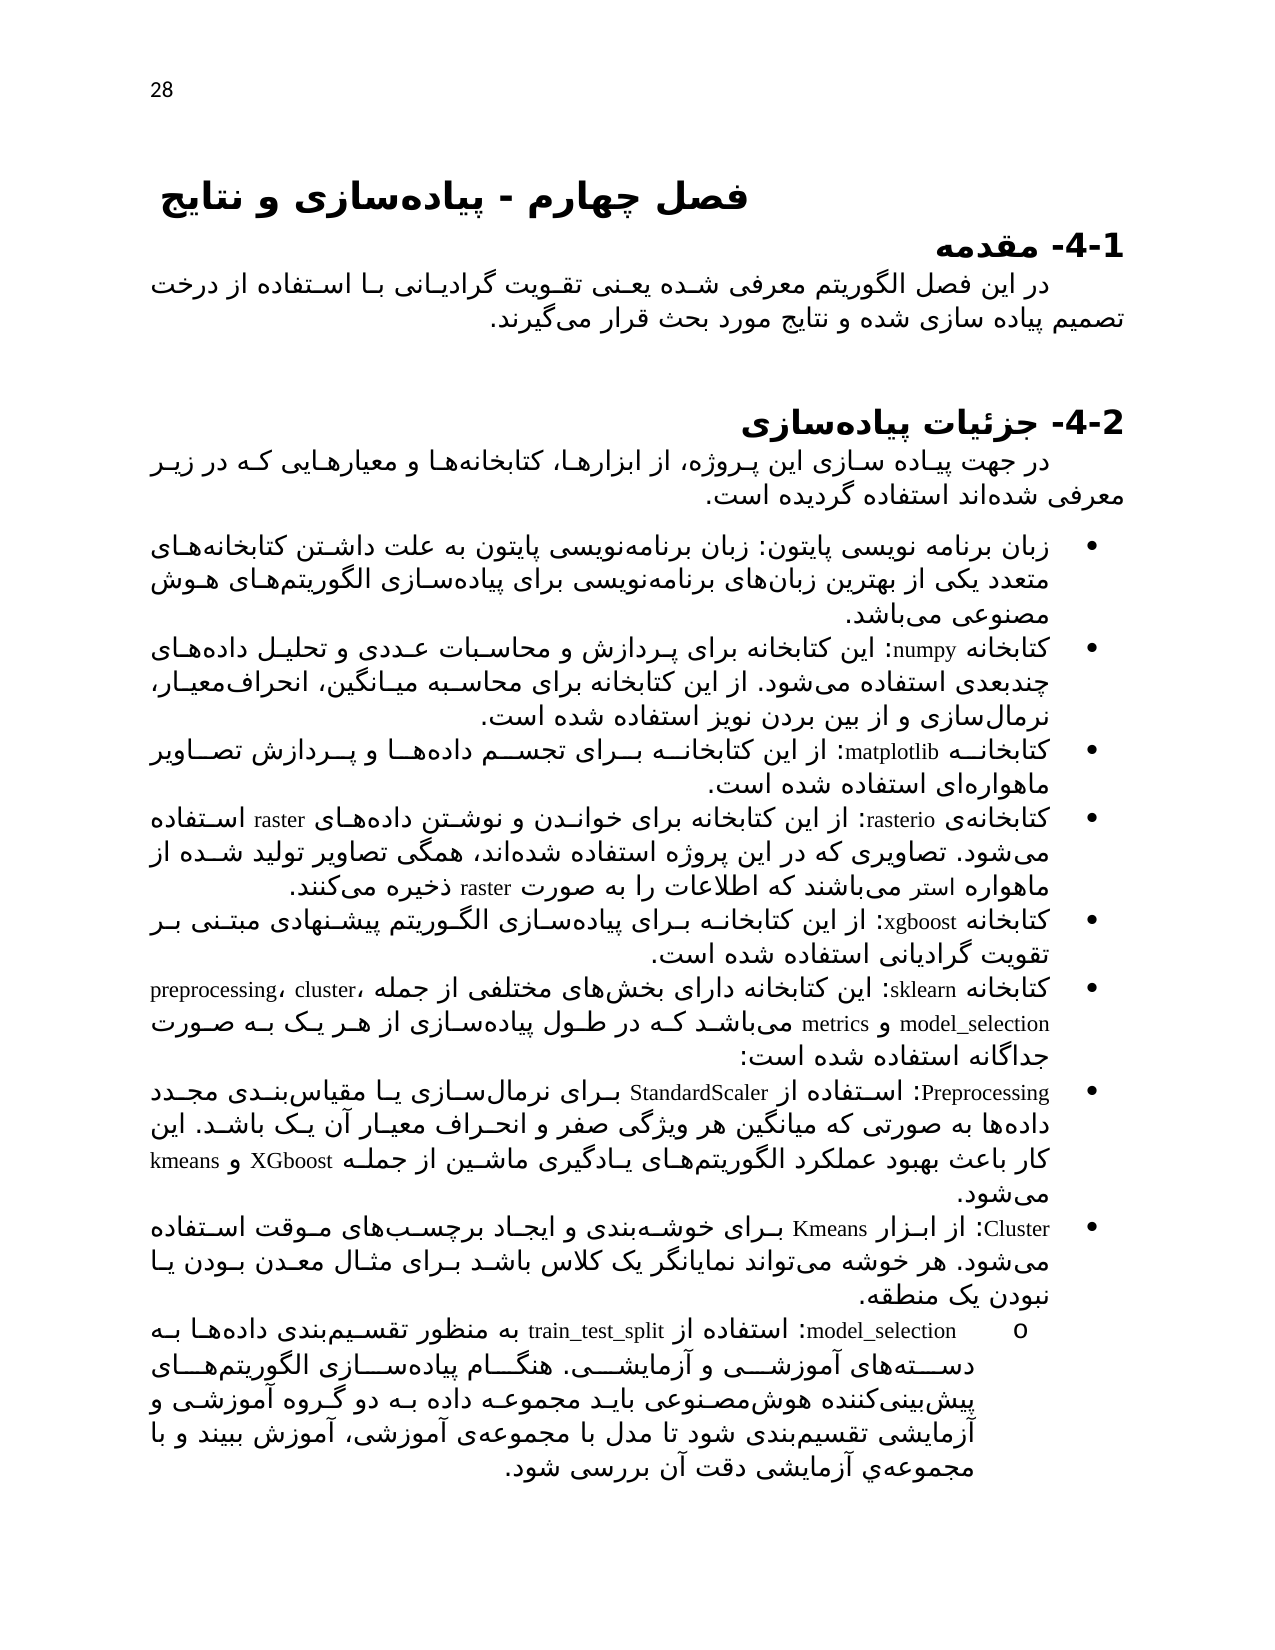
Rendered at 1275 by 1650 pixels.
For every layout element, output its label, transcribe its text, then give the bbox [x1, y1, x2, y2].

list Cluster: از ابزار Kmeans برای خوشه‌بندی و ایجاد برچسب‌های موقت استفاده می‌شود. هر خوشه می‌تواند نمایانگر یک کلاس باشد برای مثال معدن بودن یا نبودن یک منطقه. [150, 1211, 1087, 1311]
list کتابخانه xgboost: از این کتابخانه برای پیاده‌سازی الگوریتم پیشنهادی مبتنی بر تقویت گرادیانی استفاده شده است. [150, 904, 1087, 970]
list کتابخانه numpy: این کتابخانه برای پردازش و محاسبات عددی و تحلیل داده‌های چندبعدی استفاده می‌شود. از این کتابخانه برای محاسبه میانگین، انحراف‌معیار، نرمال‌سازی و از بین بردن نویز استفاده شده است. [150, 632, 1087, 732]
subtitle فصل چهارم - پیاده‌سازی و نتایج [150, 175, 1125, 219]
list کتابخانه‌ی rasterio: از این کتابخانه برای خواندن و نوشتن داده‌های raster استفاده می‌شود. تصاویری که در این پروژه استفاده شده‌اند، همگی تصاویر تولید شده از ماهواره‌ استر می‌باشند که اطلاعات را به صورت raster ذخیره می‌کنند. [150, 802, 1087, 902]
text در جهت پیاده سازی این پروژه، از ابزارها، کتابخانه‌ها و معیارهایی که در زیر معرفی شده‌اند استفاده گردیده است. [150, 445, 1125, 511]
list model_selection: استفاده از train_test_split به منظور تقسیم‌بندی داده‌ها به دسته‌های آموزشی و آزمایشی. هنگام پیاده‌سازی الگوریتم‌های پیش‌بینی‌کننده هوش‌مصنوعی باید مجموعه داده به دو گروه آموزشی و آزمایشی تقسیم‌بندی شود تا مدل با مجموعه‌ی آموزشی، آموزش ببیند و با مجموعه‌ي آزمایشی دقت آن بررسی شود. [150, 1313, 1012, 1483]
list کتابخانه sklearn: این کتابخانه دارای بخش‌های مختلفی از جمله preprocessing، cluster، model_selection و metrics می‌باشد که در طول پیاده‌سازی از هر یک به صورت جداگانه استفاده شده است: [150, 973, 1087, 1072]
list زبان برنامه نویسی پایتون: زبان برنامه‌نویسی پایتون به علت داشتن کتابخانه‌های متعدد یکی از بهترین زبان‌های برنامه‌نویسی برای پیاده‌سازی الگوریتم‌های هوش مصنوعی می‌باشد. [150, 530, 1087, 629]
text در این فصل الگوریتم معرفی شده یعنی تقویت گرادیانی با استفاده از درخت تصمیم پیاده سازی شده و نتایج مورد بحث قرار می‌گیرند. [150, 268, 1125, 334]
subtitle 4-1- مقدمه [150, 226, 1125, 265]
list Preprocessing: استفاده از StandardScaler برای نرمال‌سازی یا مقیاس‌بندی مجدد داده‌ها به صورتی که میانگین هر ویژگی صفر و انحراف معیار آن یک باشد. این کار باعث بهبود عملکرد الگوریتم‌های یادگیری ماشین از جمله XGboost و kmeans می‌شود. [150, 1075, 1087, 1208]
subtitle 4-2- جزئیات پیاده‌سازی [150, 403, 1125, 442]
list کتابخانه matplotlib: از این کتابخانه برای تجسم داده‌ها و پردازش تصاویر ماهواره‌ای استفاده شده ‌است. [150, 734, 1087, 800]
